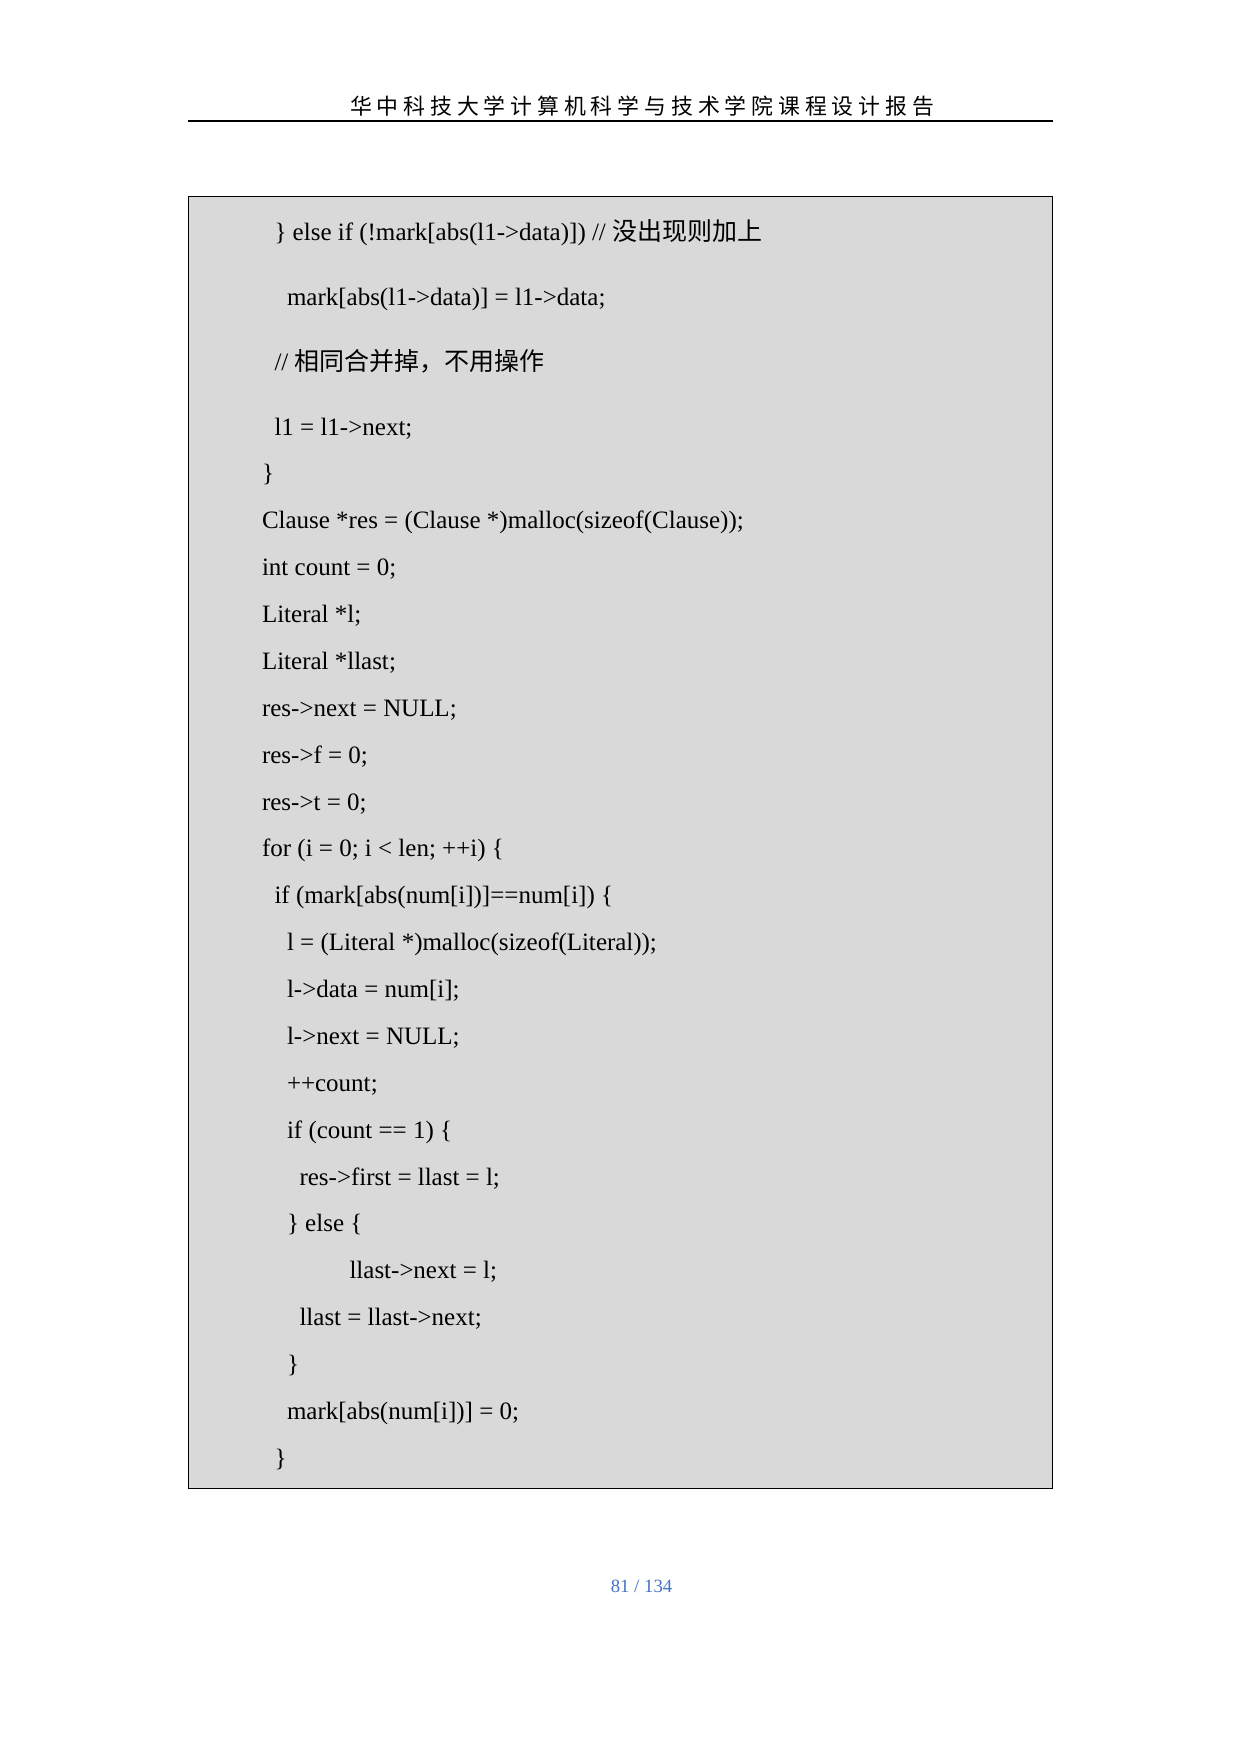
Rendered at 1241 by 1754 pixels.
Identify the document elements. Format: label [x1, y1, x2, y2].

table_header [189, 197, 1052, 1488]
